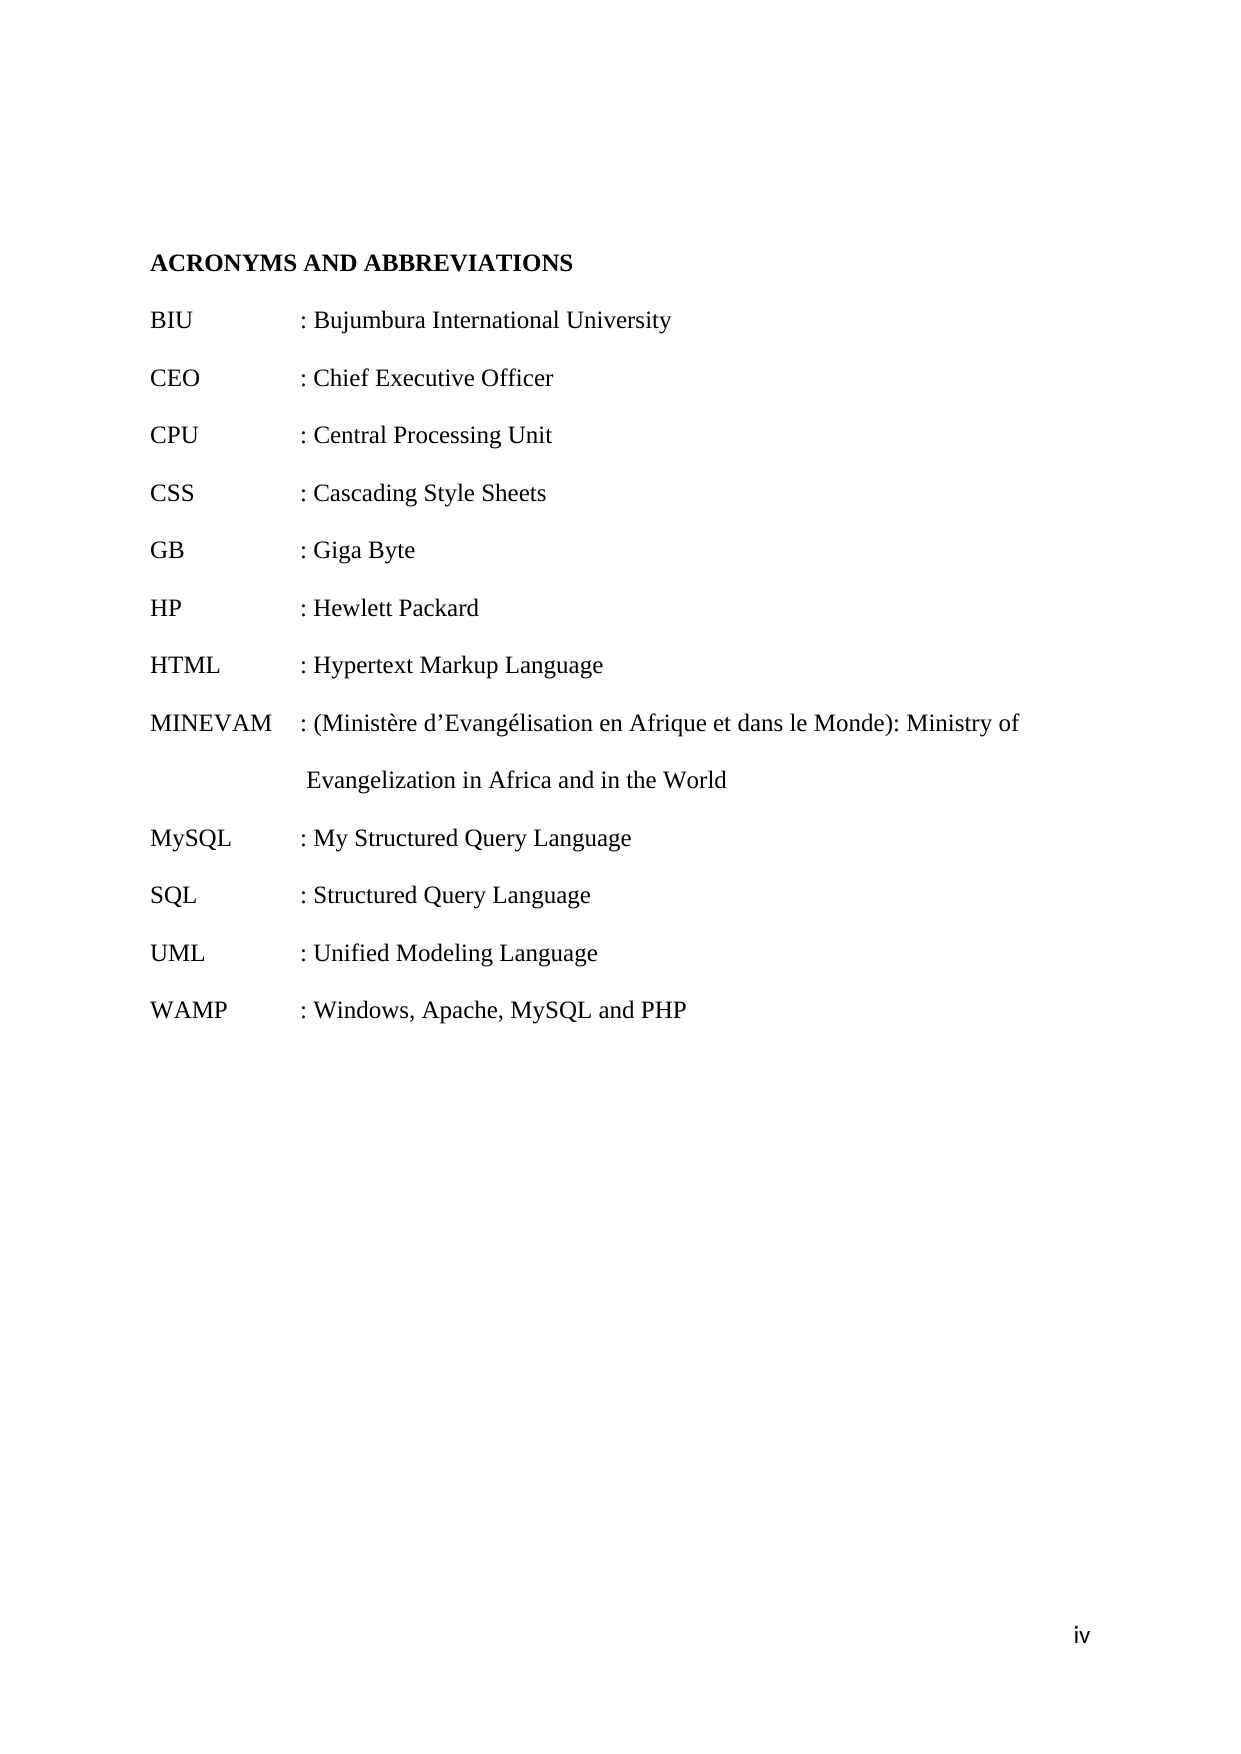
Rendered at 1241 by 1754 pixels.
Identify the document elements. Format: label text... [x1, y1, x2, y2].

text BIU : Bujumbura International University [150, 305, 1090, 334]
text GB : Giga Byte [150, 535, 1090, 564]
text Evangelization in Africa and in the World [225, 765, 1090, 794]
text MINEVAM : (Ministère d’Evangélisation en Afrique et dans le Monde): Ministry of [150, 708, 1090, 737]
text MySQL : My Structured Query Language [150, 823, 1090, 852]
text WAMP : Windows, Apache, MySQL and PHP [150, 995, 1090, 1024]
subtitle ACRONYMS AND ABBREVIATIONS [150, 248, 1090, 277]
text HTML : Hypertext Markup Language [150, 650, 1090, 679]
text HP : Hewlett Packard [150, 593, 1090, 622]
text SQL : Structured Query Language [150, 880, 1090, 909]
text CEO : Chief Executive Officer [150, 363, 1090, 392]
text CSS : Cascading Style Sheets [150, 478, 1090, 507]
text CPU : Central Processing Unit [150, 420, 1090, 449]
text UML : Unified Modeling Language [150, 938, 1090, 967]
